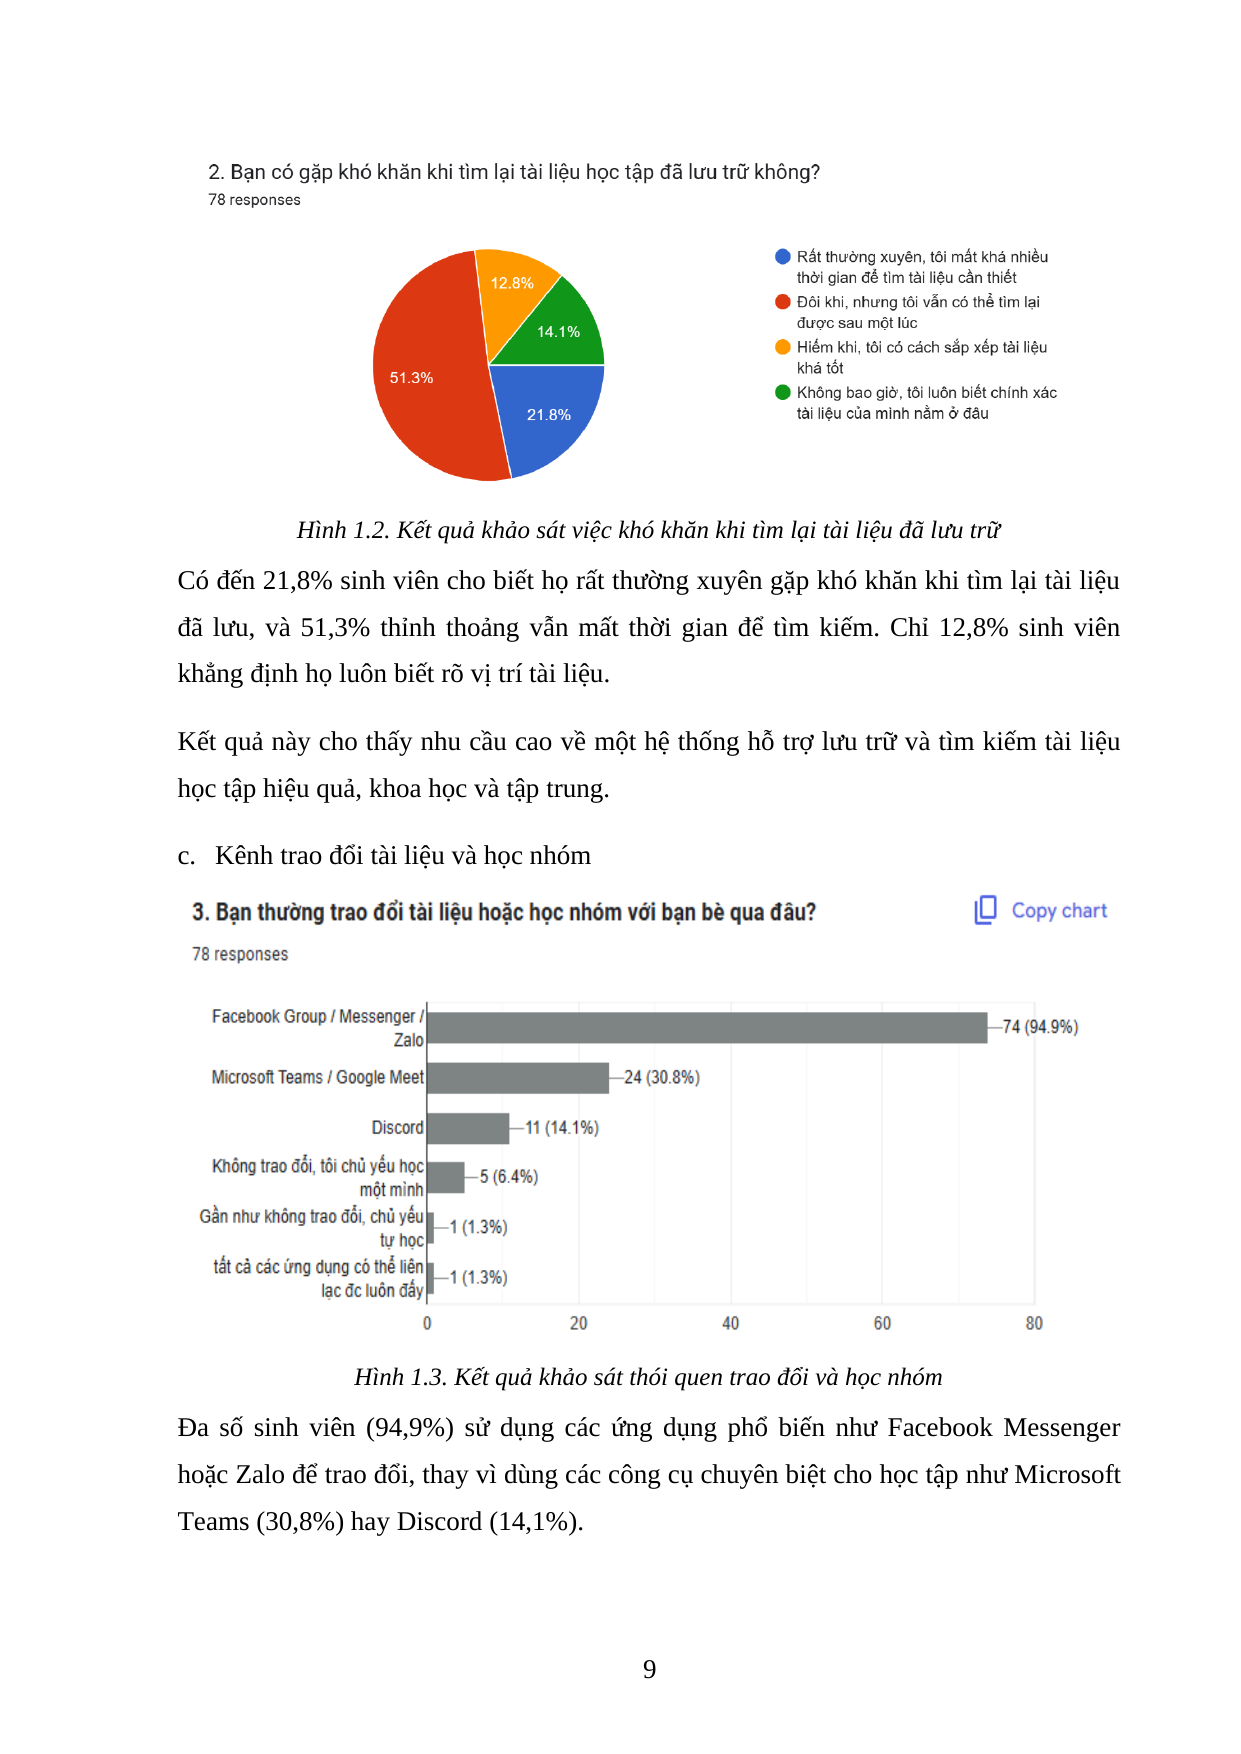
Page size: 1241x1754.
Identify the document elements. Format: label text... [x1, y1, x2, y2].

text Đa số sinh viên (94,9%) sử dụng các ứng dụng phổ biến như Facebook Messenger hoặc Zalo để trao đổi, thay vì dùng các công cụ chuyên biệt cho học tập như Microsoft Teams (30,8%) hay Discord (14,1%). [177, 1412, 1122, 1536]
picture [177, 147, 1122, 487]
picture [177, 886, 1122, 1334]
text Kết quả này cho thấy nhu cầu cao về một hệ thống hỗ trợ lưu trữ và tìm kiếm tài liệu học tập hiệu quả, khoa học và tập trung. [177, 725, 1122, 803]
text Có đến 21,8% sinh viên cho biết họ rất thường xuyên gặp khó khăn khi tìm lại tài liệu đã lưu, và 51,3% thỉnh thoảng vẫn mất thời gian để tìm kiếm. Chỉ 12,8% sinh viên khẳng định họ luôn biết rõ vị trí tài liệu. [177, 564, 1122, 689]
list Kênh trao đổi tài liệu và học nhóm [177, 839, 1122, 870]
